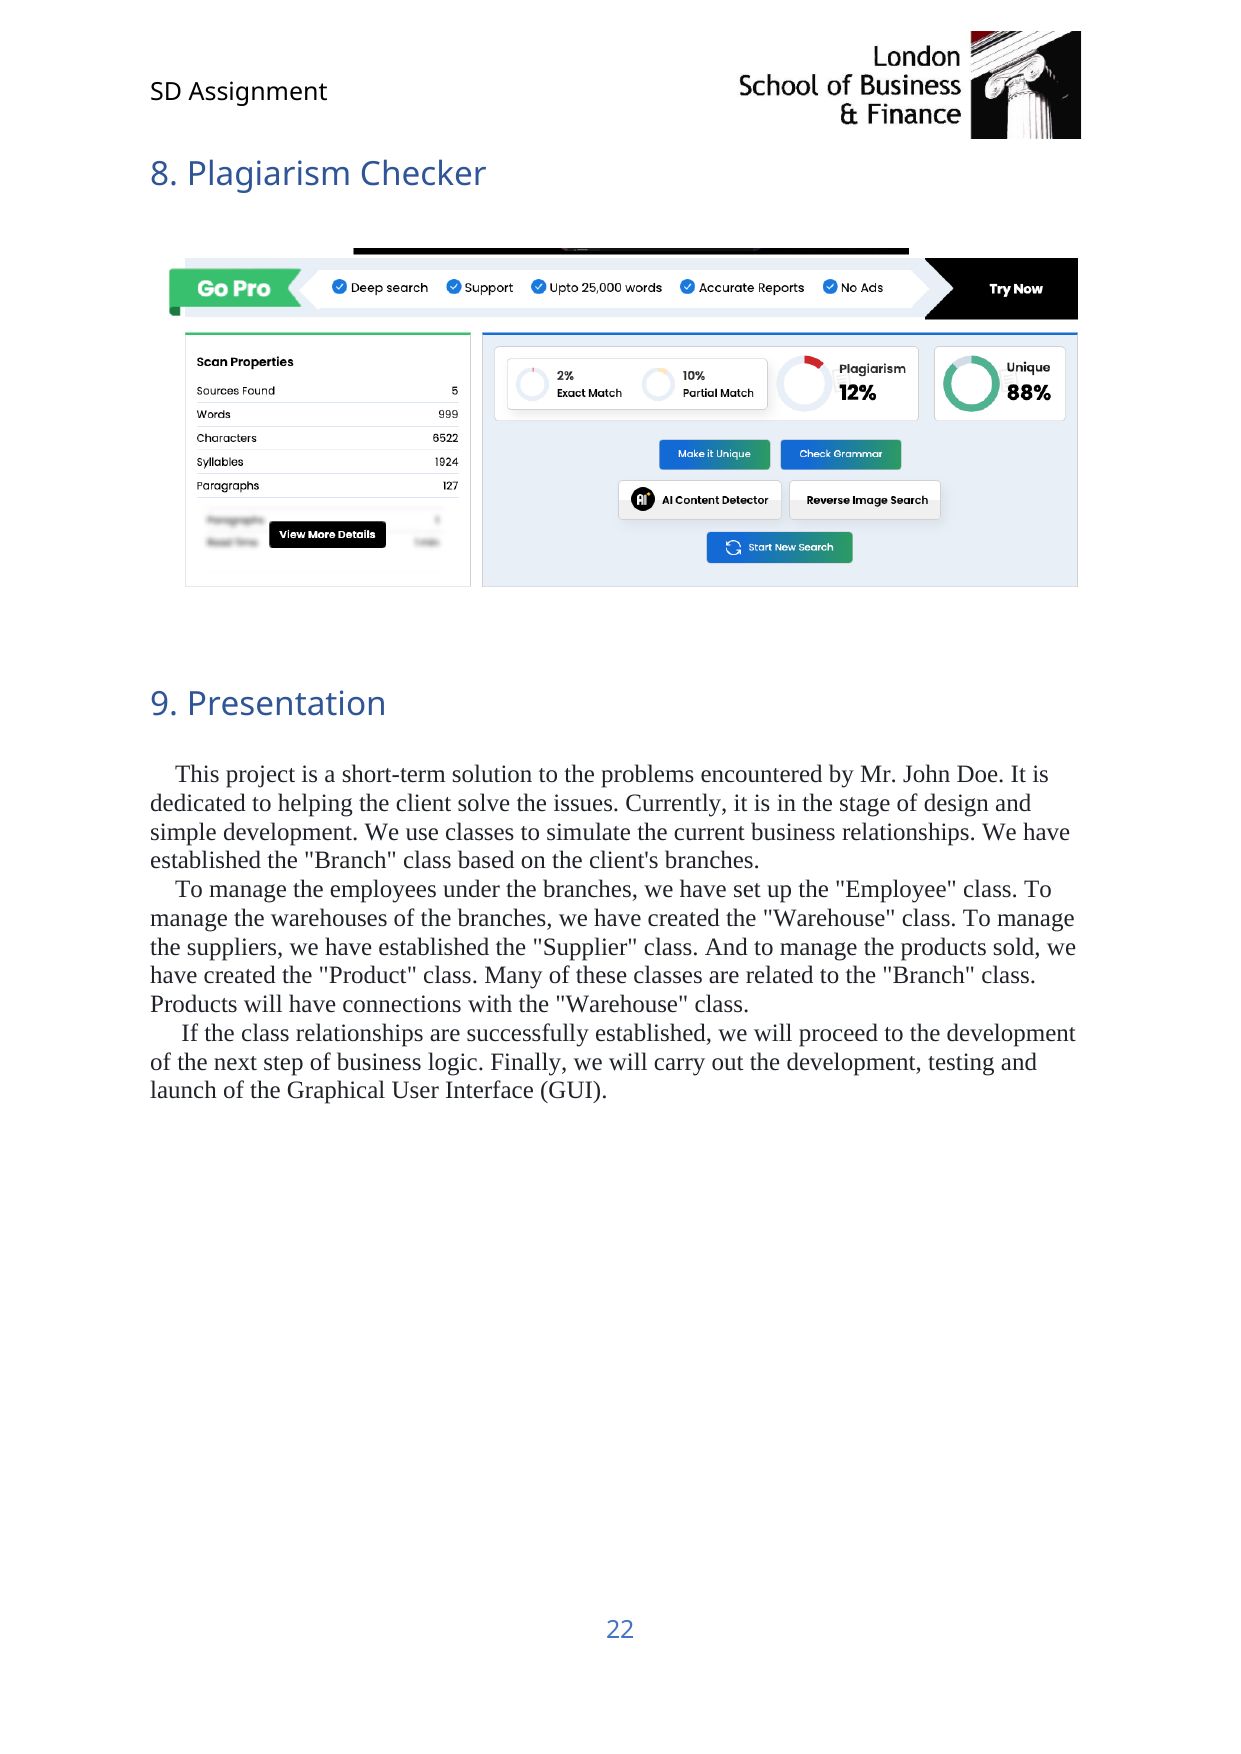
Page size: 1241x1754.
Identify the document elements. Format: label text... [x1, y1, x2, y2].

text This project is a short-term solution to the problems encountered by Mr. John Doe. It is dedicated to helping the client solve the issues. Currently, it is in the stage of design and simple development. We use classes to simulate the current business relationships. We have established the "Branch" class based on the client's branches. [150, 759, 1090, 874]
text If the class relationships are successfully established, we will proceed to the development of the next step of business logic. Finally, we will carry out the development, testing and launch of the Graphical User Interface (GUI). [150, 1018, 1090, 1104]
picture [150, 248, 1091, 603]
text To manage the employees under the branches, we have set up the "Employee" class. To manage the warehouses of the branches, we have created the "Warehouse" class. To manage the suppliers, we have established the "Supplier" class. And to manage the products sold, we have created the "Product" class. Many of these classes are related to the "Branch" class. Products will have connections with the "Warehouse" class. [150, 874, 1090, 1018]
subtitle 8. Plagiarism Checker [150, 150, 1090, 195]
subtitle 9. Presentation [150, 680, 1090, 725]
picture [733, 31, 1082, 141]
